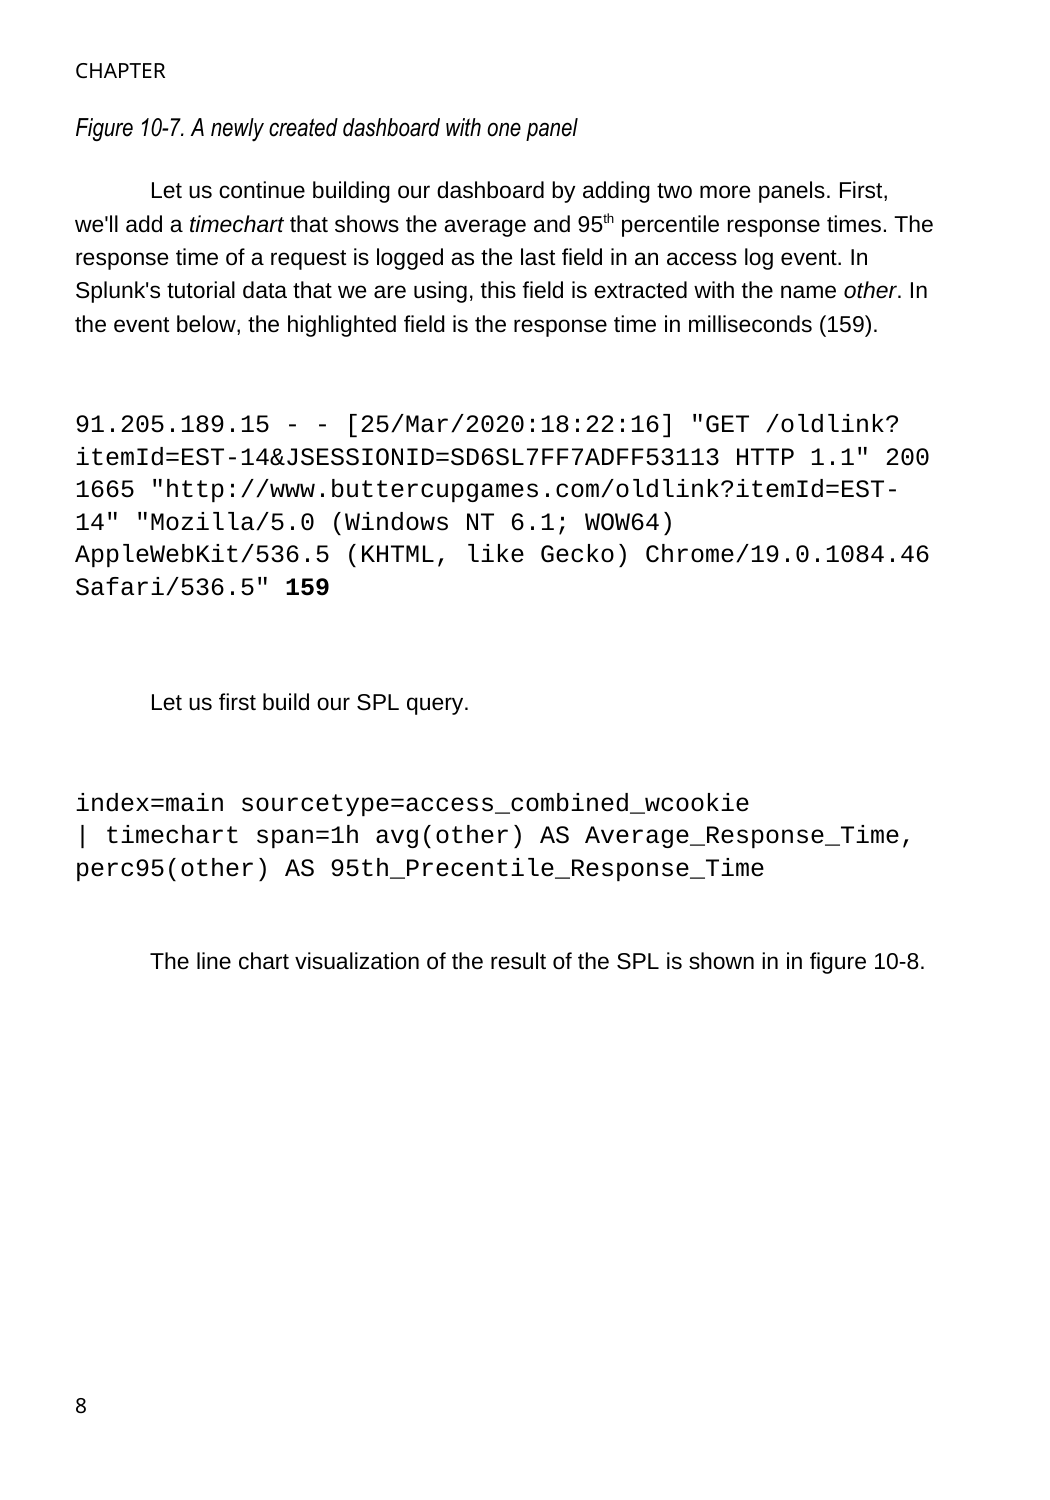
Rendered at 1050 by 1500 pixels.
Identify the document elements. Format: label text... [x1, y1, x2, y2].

text | timechart span=1h avg(other) AS Average_Response_Time, perc95(other) AS 95th_Precentile_Response_Time [75, 823, 937, 884]
text Figure 10-7. A newly created dashboard with one panel [75, 112, 937, 141]
text Let us continue building our dashboard by adding two more panels. First, we'll add a timechart that shows the average and 95th percentile response times. The response time of a request is logged as the last field in an access log event. In Splunk's tutorial data that we are using, this field is extracted with the name other. In the event below, the highlighted field is the response time in milliseconds (159). [75, 170, 937, 337]
text Let us first build our SPL query. [75, 682, 937, 715]
text 91.205.189.15 - - [25/Mar/2020:18:22:16] "GET /oldlink?itemId=EST-14&JSESSIONID=SD6SL7FF7ADFF53113 HTTP 1.1" 200 1665 "http://www.buttercupgames.com/oldlink?itemId=EST-14" "Mozilla/5.0 (Windows NT 6.1; WOW64) AppleWebKit/536.5 (KHTML, like Gecko) Chrome/19.0.1084.46 Safari/536.5" 159 [75, 412, 937, 603]
text The line chart visualization of the result of the SPL is shown in in figure 10-8. [75, 941, 937, 974]
text index=main sourcetype=access_combined_wcookie [75, 790, 937, 819]
